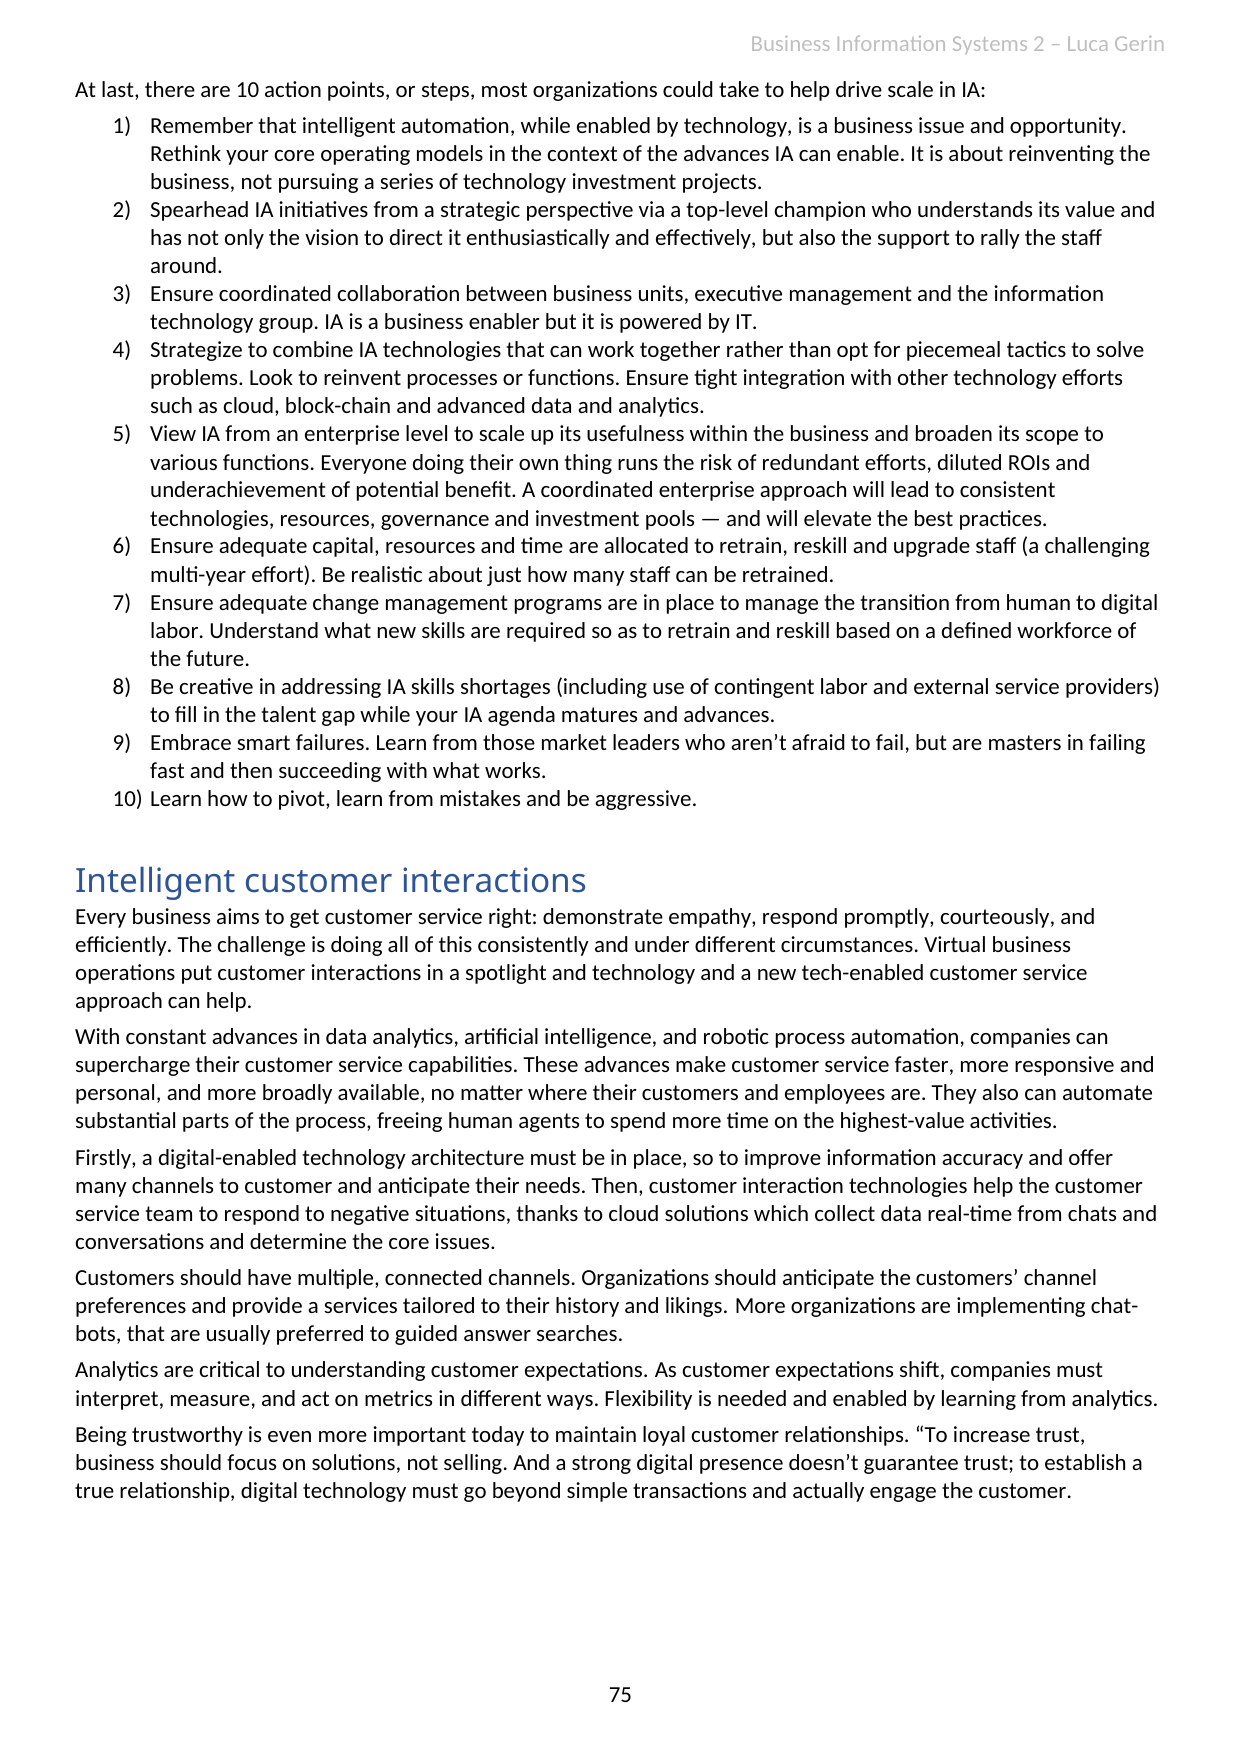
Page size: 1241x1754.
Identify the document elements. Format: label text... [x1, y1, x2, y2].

list Learn how to pivot, learn from mistakes and be aggressive. [112, 784, 1165, 812]
list Ensure adequate capital, resources and time are allocated to retrain, reskill and upgrade staff (a challenging multi-year effort). Be realistic about just how many staff can be retrained. [112, 532, 1165, 588]
list Embrace smart failures. Learn from those market leaders who aren’t afraid to fail, but are masters in failing fast and then succeeding with what works. [112, 728, 1165, 784]
list Be creative in addressing IA skills shortages (including use of contingent labor and external service providers) to fill in the talent gap while your IA agenda matures and advances. [112, 672, 1165, 728]
text Customers should have multiple, connected channels. Organizations should anticipate the customers’ channel preferences and provide a services tailored to their history and likings. More organizations are implementing chat-bots, that are usually preferred to guided answer searches. [75, 1263, 1165, 1347]
text Firstly, a digital-enabled technology architecture must be in place, so to improve information accuracy and offer many channels to customer and anticipate their needs. Then, customer interaction technologies help the customer service team to respond to negative situations, thanks to cloud solutions which collect data real-time from chats and conversations and determine the core issues. [75, 1143, 1165, 1255]
list Strategize to combine IA technologies that can work together rather than opt for piecemeal tactics to solve problems. Look to reinvent processes or functions. Ensure tight integration with other technology efforts such as cloud, block-chain and advanced data and analytics. [112, 336, 1165, 419]
list Spearhead IA initiatives from a strategic perspective via a top-level champion who understands its value and has not only the vision to direct it enthusiastically and effectively, but also the support to rally the staff around. [112, 195, 1165, 279]
text Analytics are critical to understanding customer expectations. As customer expectations shift, companies must interpret, measure, and act on metrics in different ways. Flexibility is needed and enabled by learning from analytics. [75, 1356, 1165, 1412]
subtitle Intelligent customer interactions [75, 857, 1165, 902]
text With constant advances in data analytics, artificial intelligence, and robotic process automation, companies can supercharge their customer service capabilities. These advances make customer service faster, more responsive and personal, and more broadly available, no matter where their customers and employees are. They also can automate substantial parts of the process, freeing human agents to spend more time on the highest-value activities. [75, 1022, 1165, 1134]
text Every business aims to get customer service right: demonstrate empathy, respond promptly, courteously, and efficiently. The challenge is doing all of this consistently and under different circumstances. Virtual business operations put customer interactions in a spotlight and technology and a new tech-enabled customer service approach can help. [75, 902, 1165, 1014]
list Ensure coordinated collaboration between business units, executive management and the information technology group. IA is a business enabler but it is powered by IT. [112, 279, 1165, 336]
list Ensure adequate change management programs are in place to manage the transition from human to digital labor. Understand what new skills are required so as to retrain and reskill based on a defined workforce of the future. [112, 588, 1165, 672]
text Being trustworthy is even more important today to maintain loyal customer relationships. “To increase trust, business should focus on solutions, not selling. And a strong digital presence doesn’t guarantee trust; to establish a true relationship, digital technology must go beyond simple transactions and actually engage the customer. [75, 1420, 1165, 1504]
text At last, there are 10 action points, or steps, most organizations could take to help drive scale in IA: [75, 75, 1165, 103]
list Remember that intelligent automation, while enabled by technology, is a business issue and opportunity. Rethink your core operating models in the context of the advances IA can enable. It is about reinventing the business, not pursuing a series of technology investment projects. [112, 111, 1165, 195]
list View IA from an enterprise level to scale up its usefulness within the business and broaden its scope to various functions. Everyone doing their own thing runs the risk of redundant efforts, diluted ROIs and underachievement of potential benefit. A coordinated enterprise approach will lead to consistent technologies, resources, governance and investment pools — and will elevate the best practices. [112, 419, 1165, 532]
